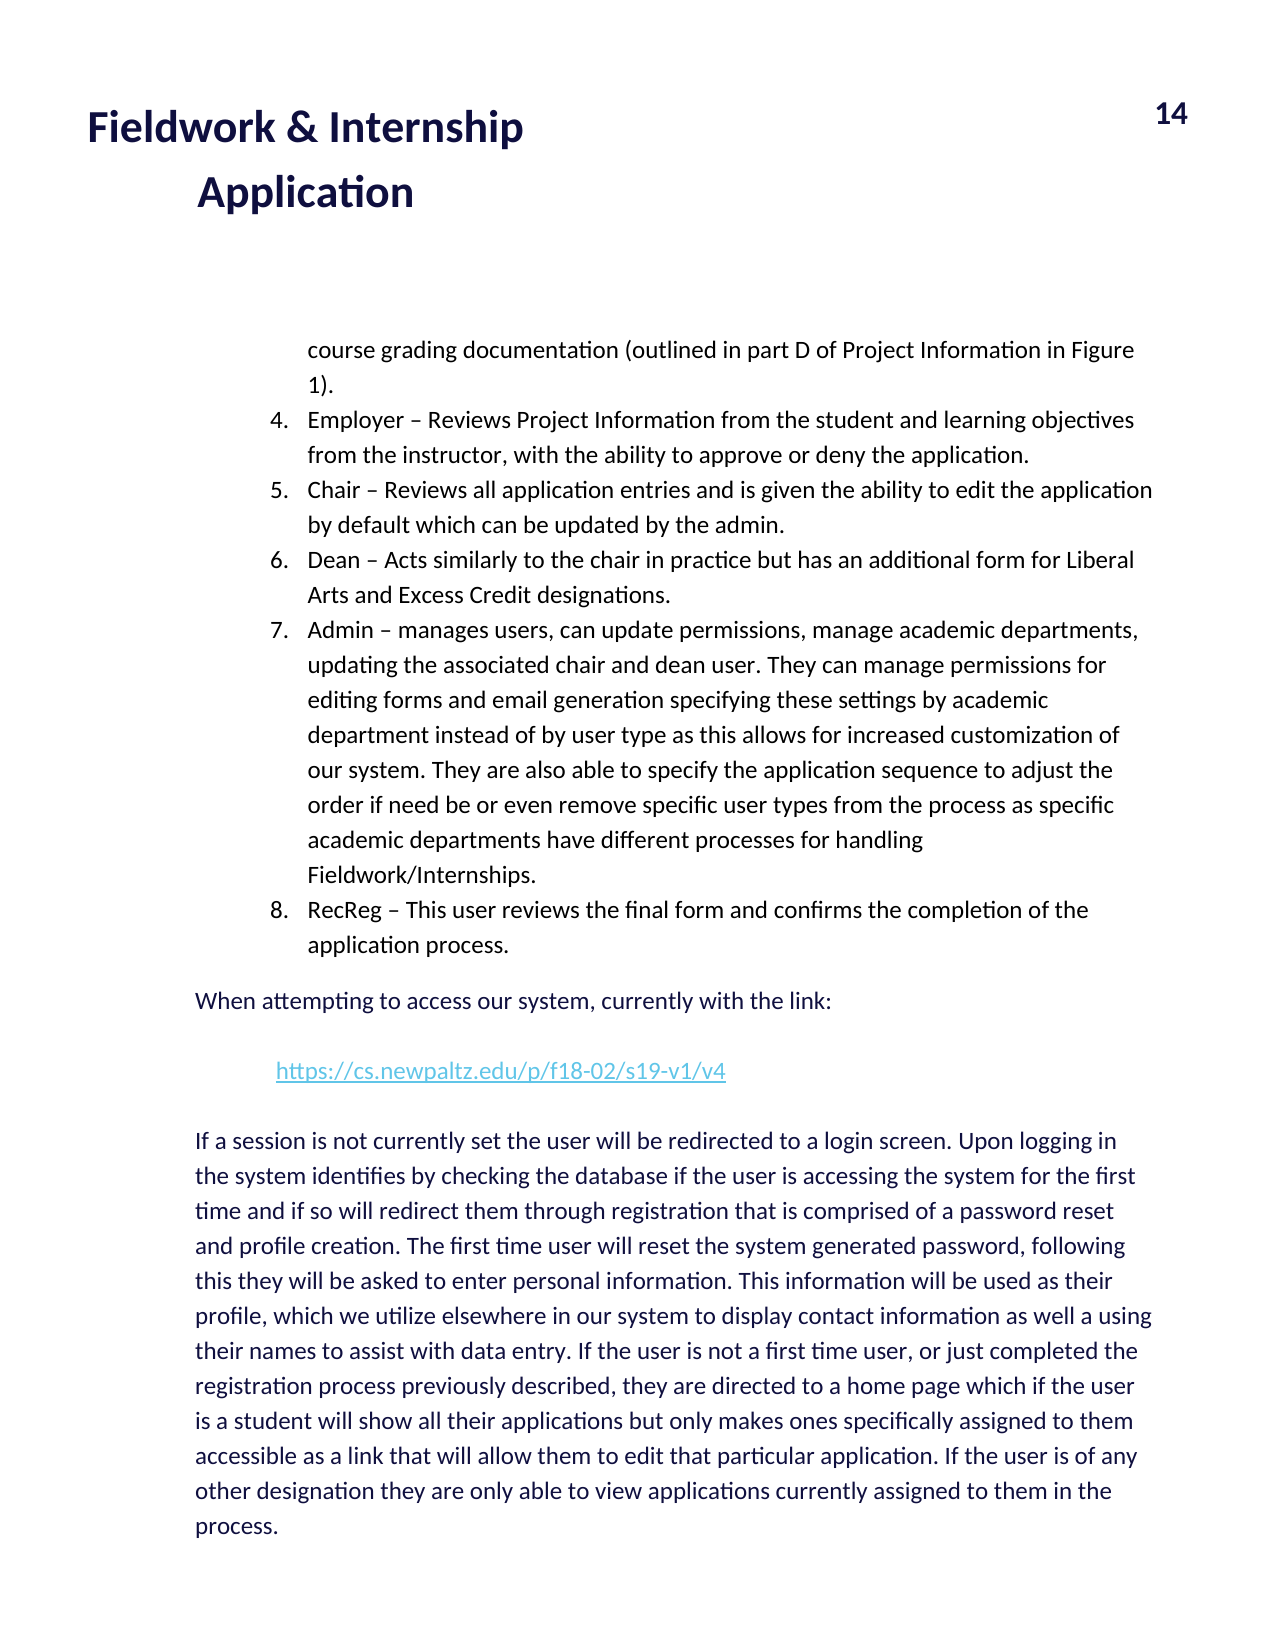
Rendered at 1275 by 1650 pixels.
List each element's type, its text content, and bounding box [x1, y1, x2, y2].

text If a session is not currently set the user will be redirected to a login screen. Upon logging in the system identifies by checking the database if the user is accessing the system for the first time and if so will redirect them through registration that is comprised of a password reset and profile creation. The first time user will reset the system generated password, following this they will be asked to enter personal information. This information will be used as their profile, which we utilize elsewhere in our system to display contact information as well a using their names to assist with data entry. If the user is not a first time user, or just completed the registration process previously described, they are directed to a home page which if the user is a student will show all their applications but only makes ones specifically assigned to them accessible as a link that will allow them to edit that particular application. If the user is of any other designation they are only able to view applications currently assigned to them in the process. [195, 1125, 1155, 1540]
list Employer – Reviews Project Information from the student and learning objectives from the instructor, with the ability to approve or deny the application. [270, 404, 1155, 469]
text https://cs.newpaltz.edu/p/f18-02/s19-v1/v4 [195, 1055, 1155, 1085]
list Chair – Reviews all application entries and is given the ability to edit the application by default which can be updated by the admin. [270, 474, 1155, 539]
list RecReg – This user reviews the final form and confirms the completion of the application process. [270, 894, 1155, 959]
list Admin – manages users, can update permissions, manage academic departments, updating the associated chair and dean user. They can manage permissions for editing forms and email generation specifying these settings by academic department instead of by user type as this allows for increased customization of our system. They are also able to specify the application sequence to adjust the order if need be or even remove specific user types from the process as specific academic departments have different processes for handling Fieldwork/Internships. [270, 614, 1155, 889]
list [270, 334, 1155, 399]
list Dean – Acts similarly to the chair in practice but has an additional form for Liberal Arts and Excess Credit designations. [270, 544, 1155, 609]
text When attempting to access our system, currently with the link: [120, 985, 1155, 1015]
